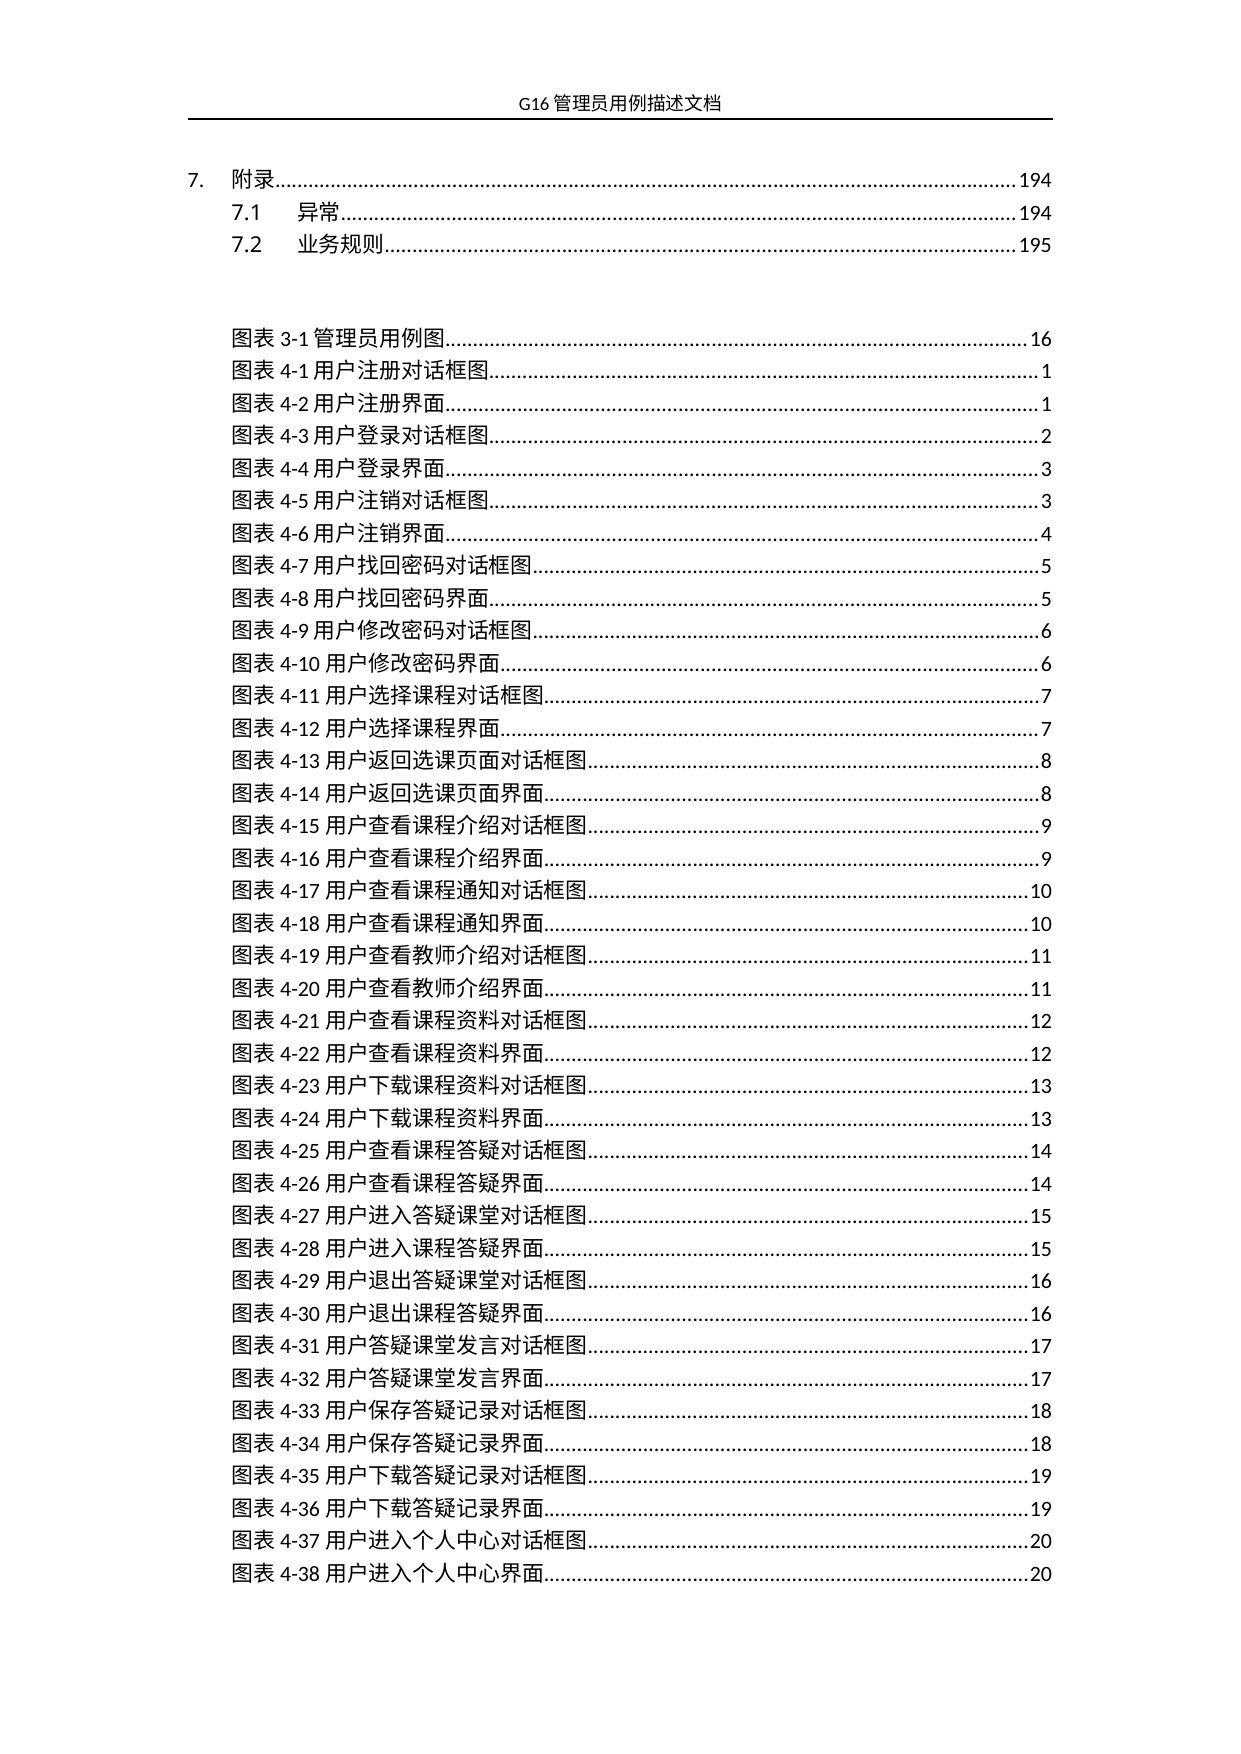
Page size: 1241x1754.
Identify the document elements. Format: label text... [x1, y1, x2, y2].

text 图表 4-25 用户查看课程答疑对话框图 14 [231, 1133, 1053, 1166]
text 图表 4-8 用户找回密码界面 5 [231, 581, 1053, 613]
text 图表 4-9 用户修改密码对话框图 6 [231, 613, 1053, 646]
text 图表 4-23 用户下载课程资料对话框图 13 [231, 1068, 1053, 1101]
text 图表 4-17 用户查看课程通知对话框图 10 [231, 873, 1053, 906]
text 图表 4-19 用户查看教师介绍对话框图 11 [231, 938, 1053, 971]
text 图表 4-36 用户下载答疑记录界面 19 [231, 1491, 1053, 1523]
text 图表 4-6 用户注销界面 4 [231, 516, 1053, 548]
text 图表 4-2 用户注册界面 1 [231, 386, 1053, 418]
text 图表 4-12 用户选择课程界面 7 [231, 711, 1053, 743]
text 图表 4-15 用户查看课程介绍对话框图 9 [231, 808, 1053, 841]
text 图表 4-5 用户注销对话框图 3 [231, 483, 1053, 516]
text 图表 4-26 用户查看课程答疑界面 14 [231, 1166, 1053, 1198]
text 图表 4-7 用户找回密码对话框图 5 [231, 548, 1053, 581]
text 7.2 业务规则 195 [231, 227, 1053, 259]
text 图表 4-32 用户答疑课堂发言界面 17 [231, 1361, 1053, 1393]
text 图表 4-4 用户登录界面 3 [231, 451, 1053, 483]
text 图表 4-21 用户查看课程资料对话框图 12 [231, 1003, 1053, 1036]
text 图表 4-29 用户退出答疑课堂对话框图 16 [231, 1263, 1053, 1296]
text 图表 4-31 用户答疑课堂发言对话框图 17 [231, 1328, 1053, 1361]
text 图表 4-30 用户退出课程答疑界面 16 [231, 1296, 1053, 1328]
text 图表 4-20 用户查看教师介绍界面 11 [231, 971, 1053, 1003]
text 图表 4-16 用户查看课程介绍界面 9 [231, 841, 1053, 873]
text 图表 4-18 用户查看课程通知界面 10 [231, 906, 1053, 938]
text 图表 4-37 用户进入个人中心对话框图 20 [231, 1523, 1053, 1556]
text 图表 4-10 用户修改密码界面 6 [231, 646, 1053, 678]
text 图表 4-27 用户进入答疑课堂对话框图 15 [231, 1198, 1053, 1231]
text 图表 4-1 用户注册对话框图 1 [231, 353, 1053, 386]
text 图表 4-35 用户下载答疑记录对话框图 19 [231, 1458, 1053, 1491]
text 图表 4-38 用户进入个人中心界面 20 [231, 1556, 1053, 1588]
text 图表 4-11 用户选择课程对话框图 7 [231, 678, 1053, 711]
text 图表 4-13 用户返回选课页面对话框图 8 [231, 743, 1053, 776]
text 图表 3-1 管理员用例图 16 [231, 321, 1053, 353]
text 图表 4-14 用户返回选课页面界面 8 [231, 776, 1053, 808]
text 图表 4-33 用户保存答疑记录对话框图 18 [231, 1393, 1053, 1426]
text 图表 4-24 用户下载课程资料界面 13 [231, 1101, 1053, 1133]
text 7.1 异常 194 [231, 194, 1053, 227]
text 图表 4-34 用户保存答疑记录界面 18 [231, 1426, 1053, 1458]
text 7. 附录 194 [187, 162, 1053, 194]
text 图表 4-3 用户登录对话框图 2 [231, 418, 1053, 451]
text 图表 4-28 用户进入课程答疑界面 15 [231, 1231, 1053, 1263]
text 图表 4-22 用户查看课程资料界面 12 [231, 1036, 1053, 1068]
